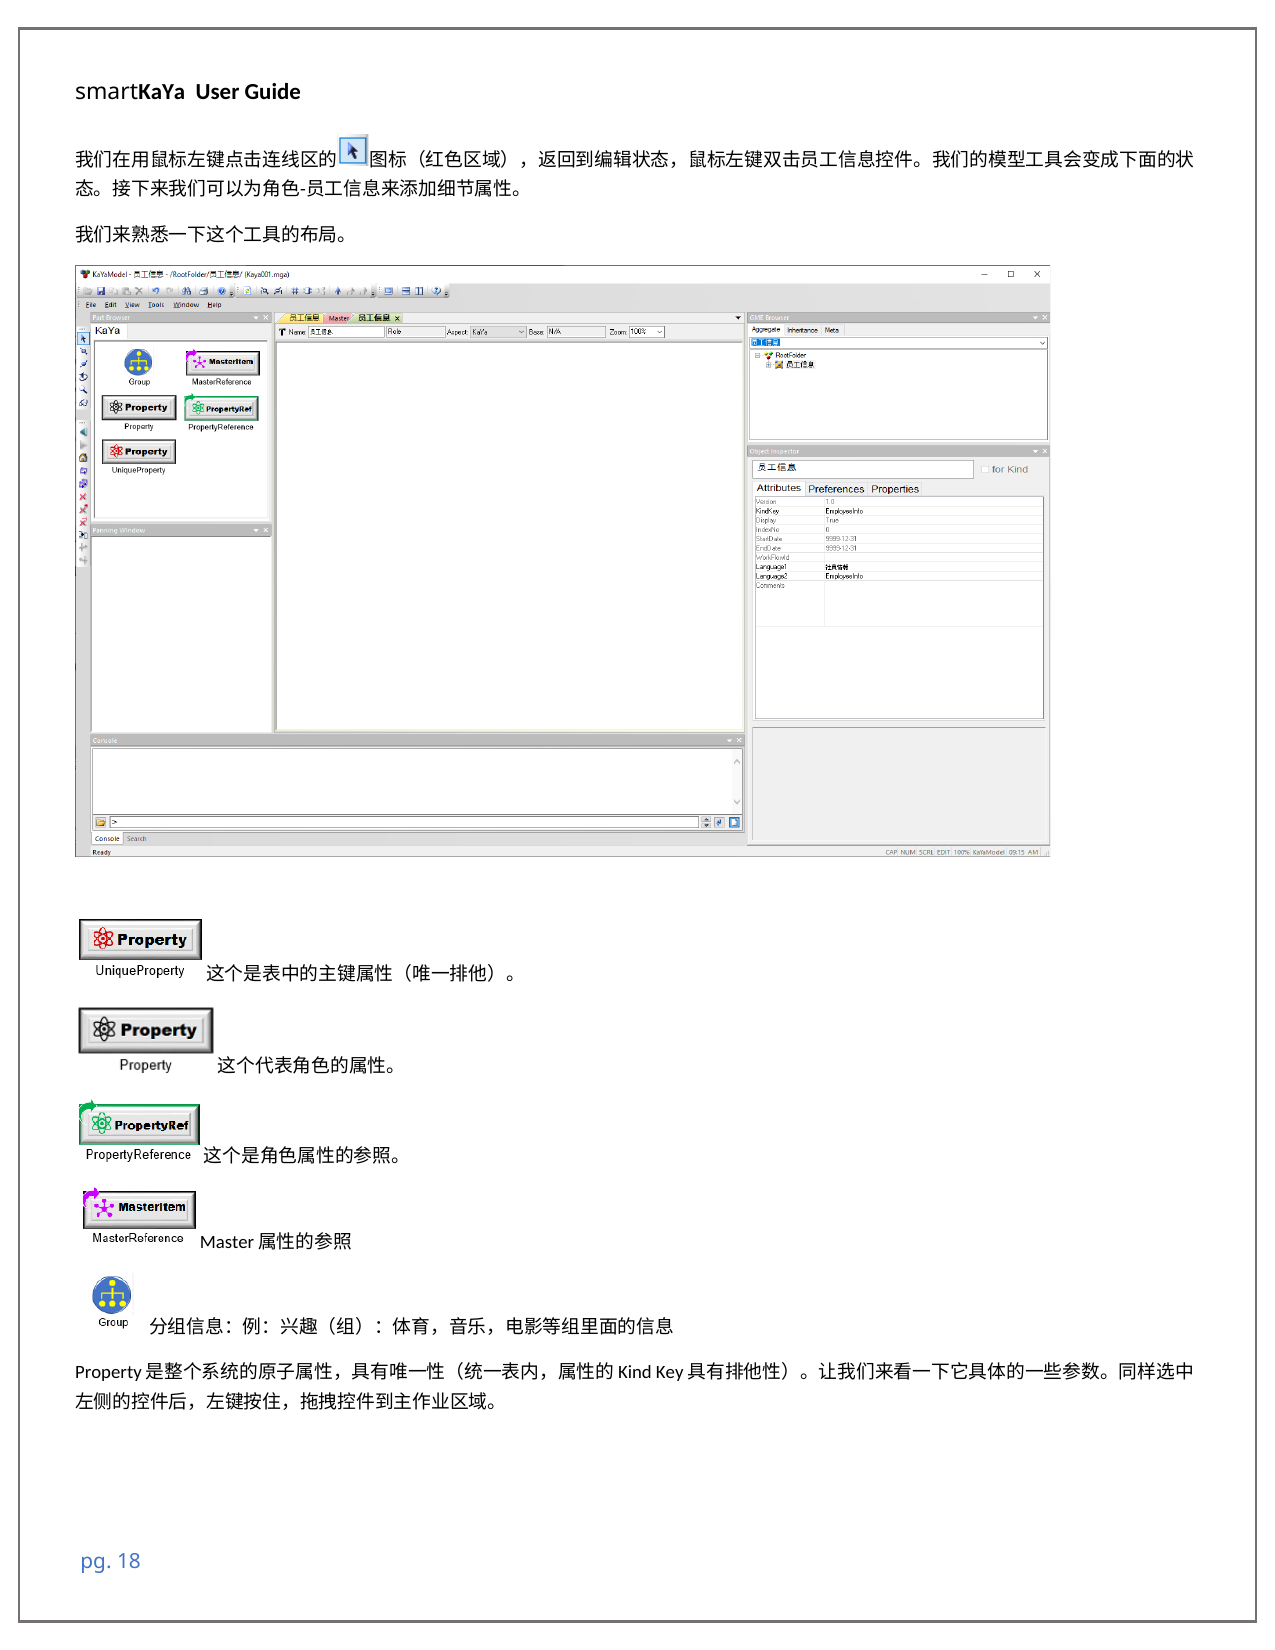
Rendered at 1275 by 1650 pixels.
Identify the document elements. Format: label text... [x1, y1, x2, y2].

text 我们在用鼠标左键点击连线区的图标（红色区域），返回到编辑状态，鼠标左键双击员工信息控件。我们的模型工具会变成下面的状态。接下来我们可以为角色-员工信息来添加细节属性。 [75, 134, 1200, 201]
text 这个是表中的主键属性（唯一排他）。 [75, 916, 1200, 986]
picture [337, 134, 370, 166]
text 分组信息：例：兴趣（组）：体育，音乐，电影等组里面的信息 [75, 1272, 1200, 1338]
picture [75, 1187, 200, 1248]
text Master属性的参照 [75, 1187, 1200, 1253]
text 这个是角色属性的参照。 [75, 1096, 1200, 1168]
picture [75, 1096, 204, 1163]
text 这个代表角色的属性。 [75, 1004, 1200, 1078]
picture [75, 265, 1050, 857]
text 我们来熟悉一下这个工具的布局。 [75, 219, 1200, 247]
text Property是整个系统的原子属性，具有唯一性（统一表内，属性的Kind Key具有排他性）。让我们来看一下它具体的一些参数。同样选中左侧的控件后，左键按住，拖拽控件到主作业区域。 [75, 1357, 1200, 1414]
picture [75, 916, 206, 981]
picture [75, 1004, 218, 1073]
picture [75, 1272, 149, 1333]
